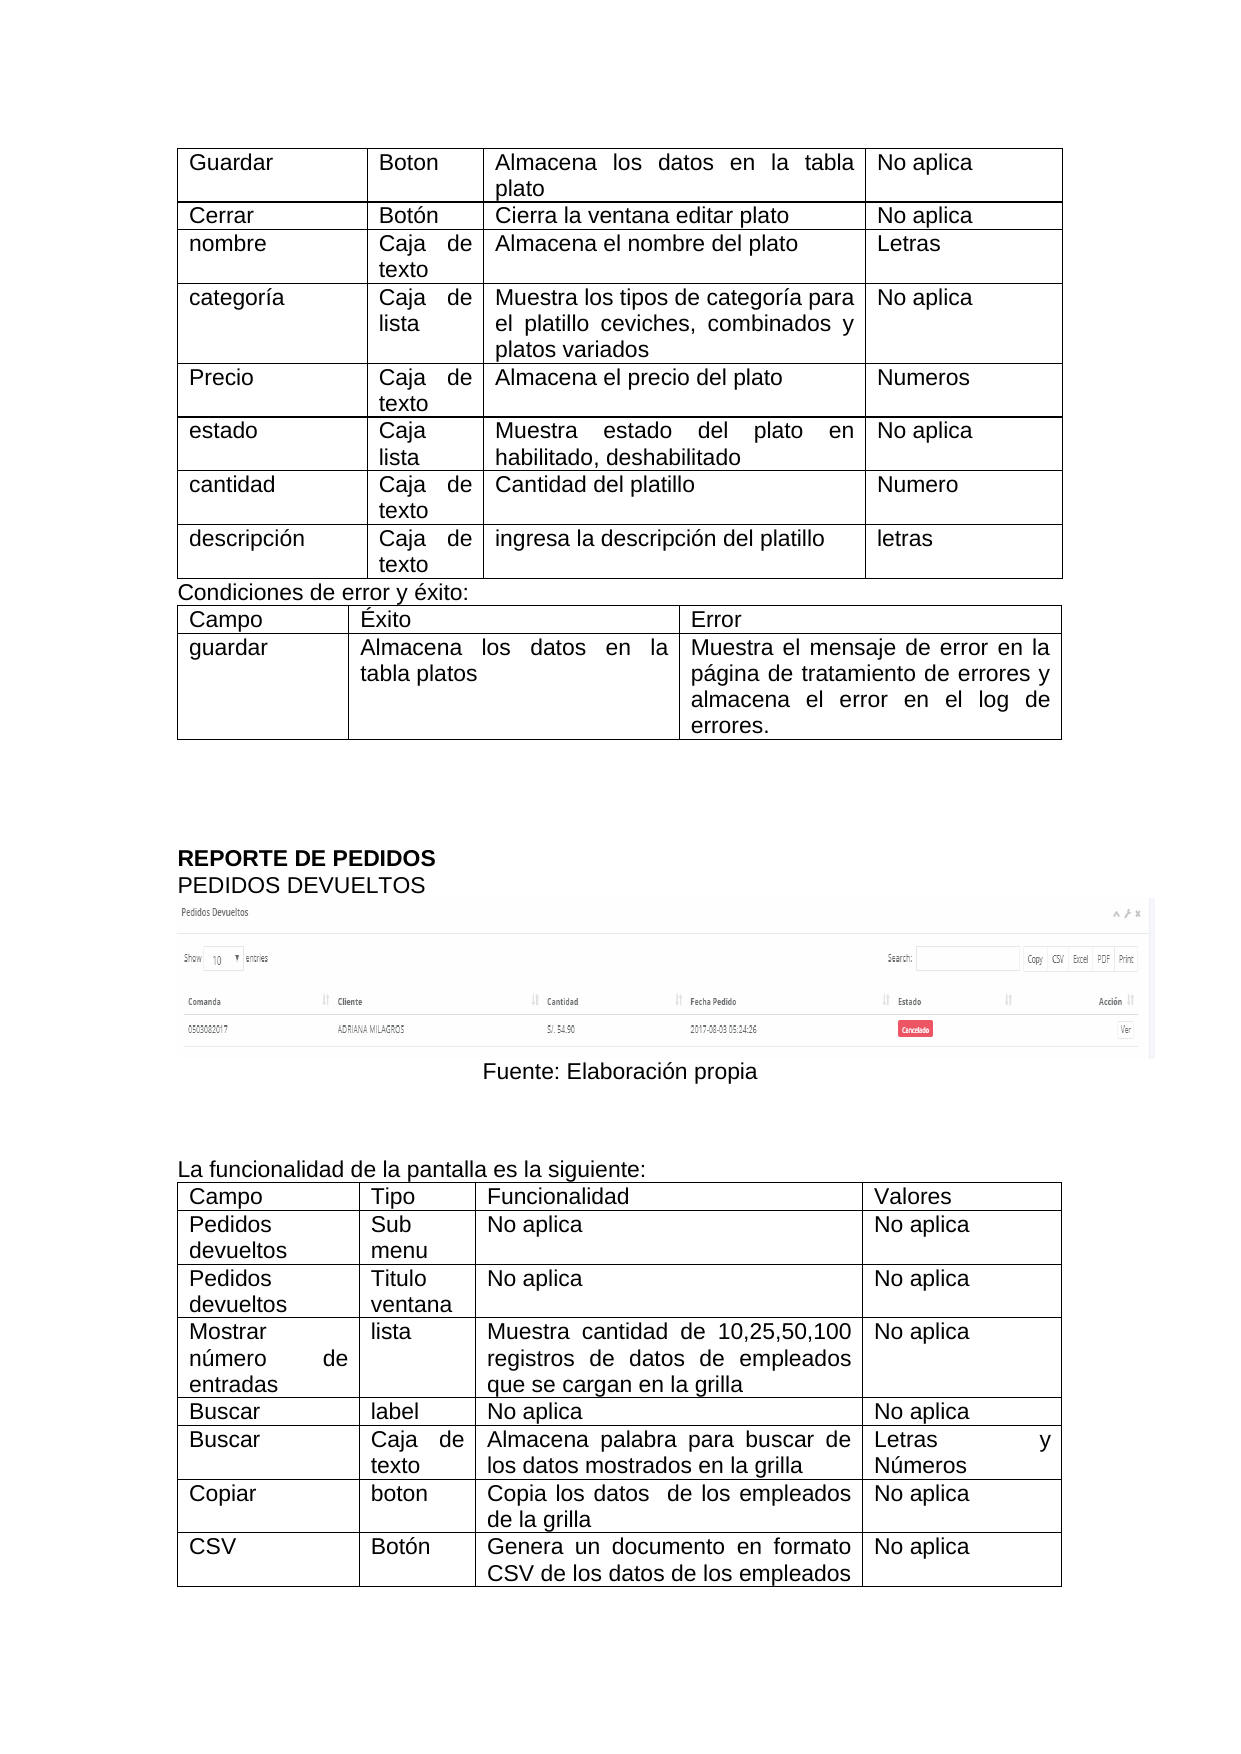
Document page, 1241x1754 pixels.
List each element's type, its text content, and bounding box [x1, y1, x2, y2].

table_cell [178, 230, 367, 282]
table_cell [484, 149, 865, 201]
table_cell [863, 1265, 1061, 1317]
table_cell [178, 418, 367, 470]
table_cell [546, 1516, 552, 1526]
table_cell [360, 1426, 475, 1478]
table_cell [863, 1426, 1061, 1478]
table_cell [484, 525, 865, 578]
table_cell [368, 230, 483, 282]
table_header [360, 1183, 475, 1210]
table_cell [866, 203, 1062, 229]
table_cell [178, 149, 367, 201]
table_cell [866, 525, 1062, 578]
text Fuente: Elaboración propia [177, 1059, 1063, 1084]
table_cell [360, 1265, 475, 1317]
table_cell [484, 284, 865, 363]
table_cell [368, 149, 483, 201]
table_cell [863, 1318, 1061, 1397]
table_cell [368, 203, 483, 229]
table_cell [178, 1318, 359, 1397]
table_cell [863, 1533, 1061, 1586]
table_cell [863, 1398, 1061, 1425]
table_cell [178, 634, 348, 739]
text REPORTE DE PEDIDOS [177, 845, 1063, 872]
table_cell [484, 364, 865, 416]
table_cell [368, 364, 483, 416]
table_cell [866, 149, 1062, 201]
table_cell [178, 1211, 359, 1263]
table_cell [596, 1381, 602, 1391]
text PEDIDOS DEVUELTOS [177, 872, 1063, 898]
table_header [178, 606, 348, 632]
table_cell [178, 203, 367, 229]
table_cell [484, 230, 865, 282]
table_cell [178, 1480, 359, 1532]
picture [177, 898, 1155, 1059]
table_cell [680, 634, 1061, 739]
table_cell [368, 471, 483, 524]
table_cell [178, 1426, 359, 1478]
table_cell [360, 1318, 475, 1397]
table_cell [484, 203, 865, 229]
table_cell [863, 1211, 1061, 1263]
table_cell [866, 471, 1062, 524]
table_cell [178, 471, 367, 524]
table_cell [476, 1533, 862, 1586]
text Condiciones de error y éxito: [177, 579, 1063, 605]
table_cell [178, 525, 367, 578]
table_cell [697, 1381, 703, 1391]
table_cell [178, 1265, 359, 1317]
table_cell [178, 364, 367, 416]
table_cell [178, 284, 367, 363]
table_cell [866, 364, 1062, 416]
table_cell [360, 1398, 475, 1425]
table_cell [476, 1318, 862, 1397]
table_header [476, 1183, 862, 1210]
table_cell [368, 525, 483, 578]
text La funcionalidad de la pantalla es la siguiente: [177, 1156, 1063, 1182]
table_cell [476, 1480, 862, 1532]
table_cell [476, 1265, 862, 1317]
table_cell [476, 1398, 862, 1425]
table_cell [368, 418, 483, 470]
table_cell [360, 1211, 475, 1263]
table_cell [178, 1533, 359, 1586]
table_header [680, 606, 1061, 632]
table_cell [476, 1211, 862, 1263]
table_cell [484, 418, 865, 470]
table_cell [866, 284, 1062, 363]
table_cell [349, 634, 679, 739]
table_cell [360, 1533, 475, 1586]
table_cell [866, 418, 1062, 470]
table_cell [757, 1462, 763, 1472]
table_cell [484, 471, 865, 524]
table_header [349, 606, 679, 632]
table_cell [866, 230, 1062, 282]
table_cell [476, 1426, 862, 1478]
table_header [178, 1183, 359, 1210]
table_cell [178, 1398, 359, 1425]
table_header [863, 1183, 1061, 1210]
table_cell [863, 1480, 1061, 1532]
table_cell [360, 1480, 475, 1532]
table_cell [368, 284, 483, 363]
